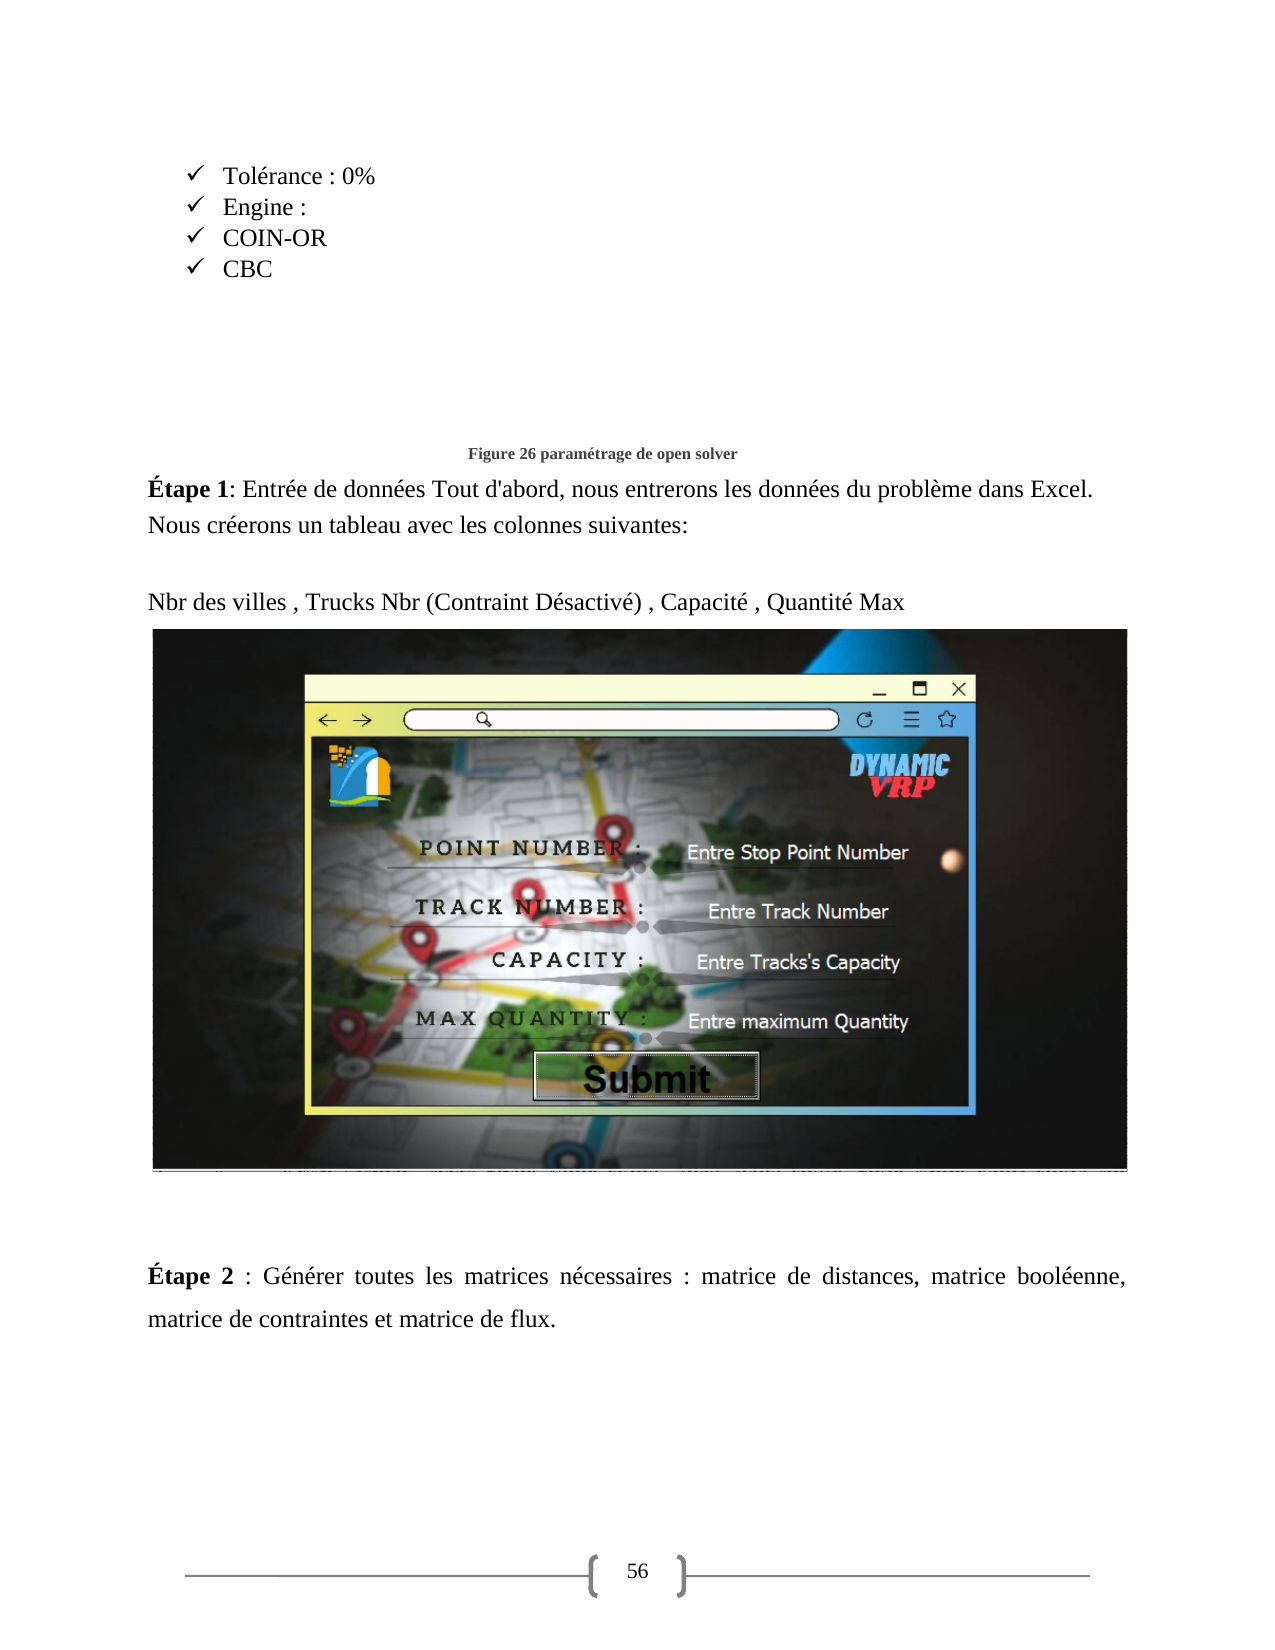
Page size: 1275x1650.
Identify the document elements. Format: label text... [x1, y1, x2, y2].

list COIN-OR [185, 223, 1127, 252]
text Étape 1: Entrée de données Tout d'abord, nous entrerons les données du problème dans Excel. Nous créerons un tableau avec les colonnes suivantes: Nbr des villes , Trucks Nbr (Contraint Désactivé) , Capacité , Quantité Max [148, 474, 1127, 615]
list Tolérance : 0% [185, 161, 1127, 190]
list Engine : [185, 192, 1127, 221]
picture [152, 629, 1128, 1172]
text Étape 2 : Générer toutes les matrices nécessaires : matrice de distances, matrice booléenne, matrice de contraintes et matrice de flux. [148, 1261, 1127, 1333]
list CBC [185, 254, 1127, 283]
